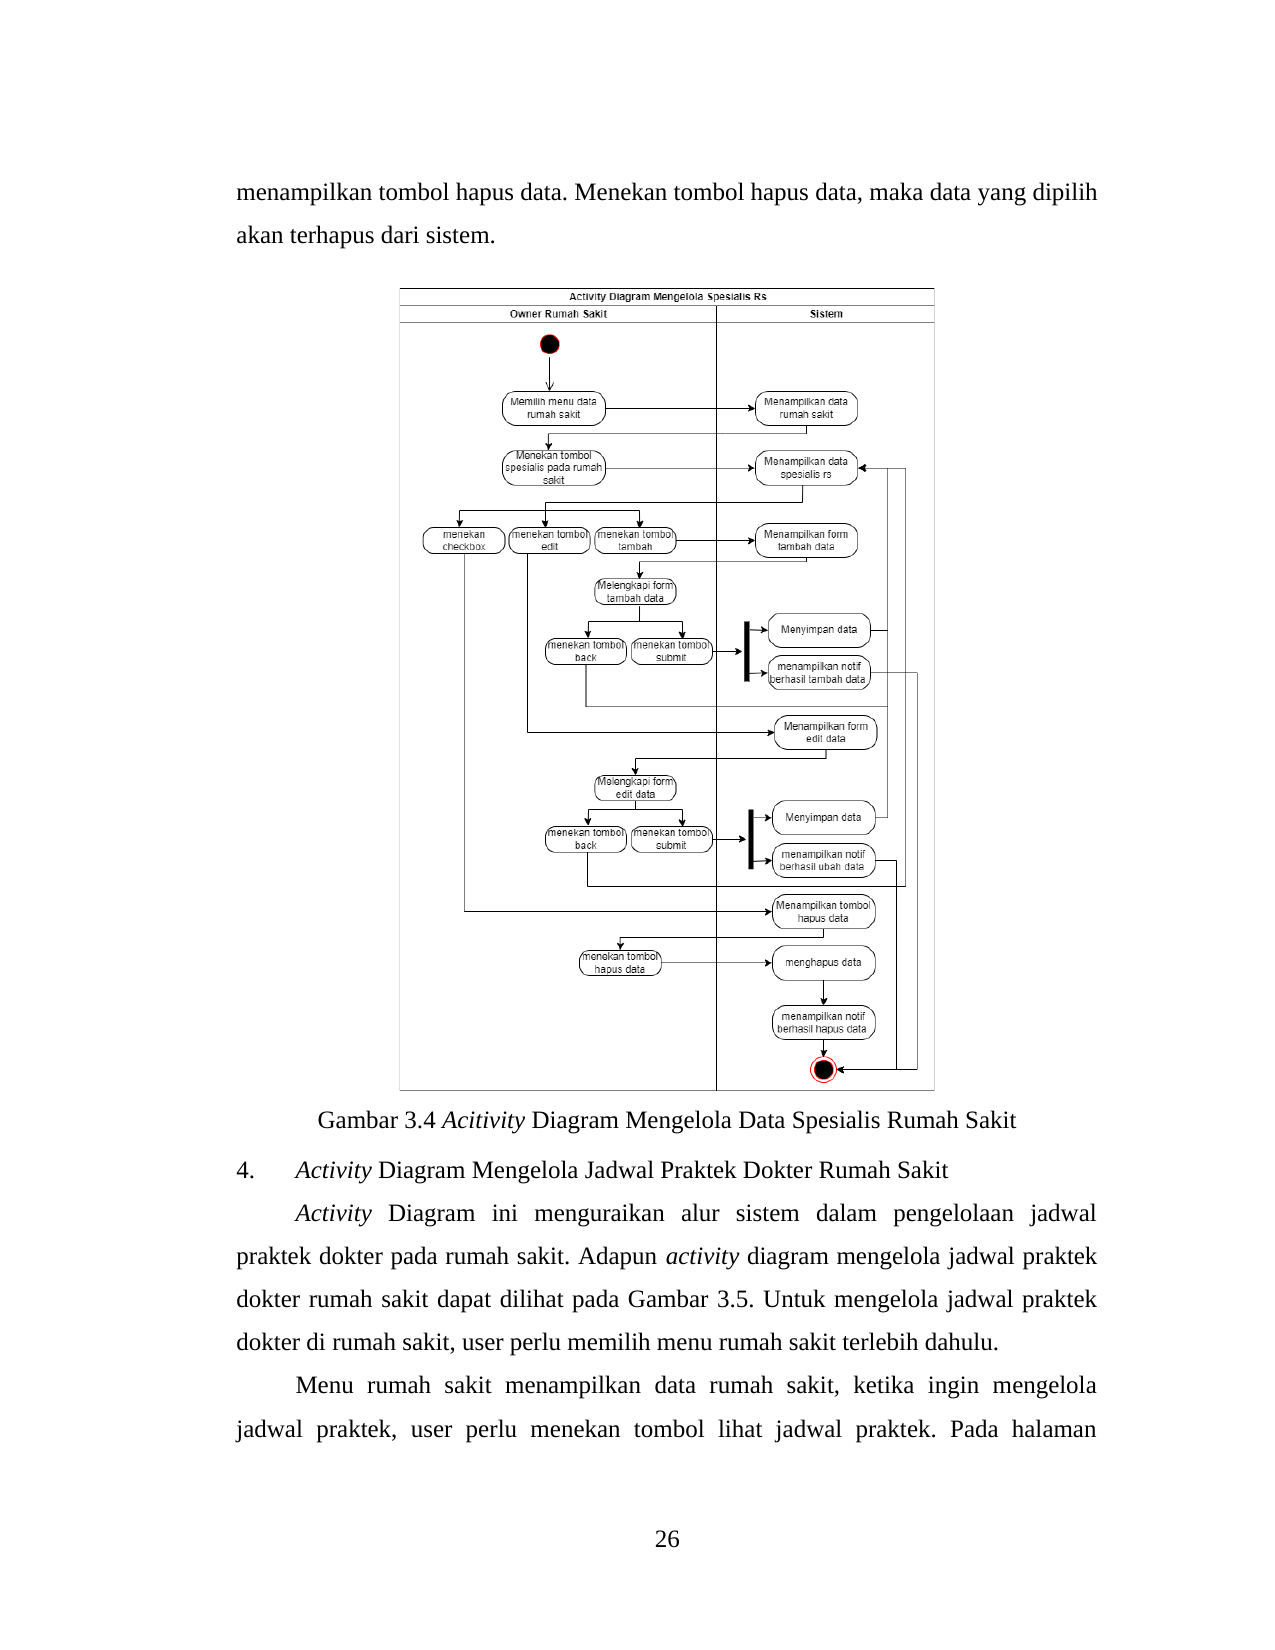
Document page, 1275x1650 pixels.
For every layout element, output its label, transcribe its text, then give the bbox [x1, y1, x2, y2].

list Activity Diagram Mengelola Jadwal Praktek Dokter Rumah Sakit [236, 1155, 1098, 1184]
picture [399, 288, 935, 1091]
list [236, 177, 1098, 249]
text Gambar 3.4 Acitivity Diagram Mengelola Data Spesialis Rumah Sakit [236, 1105, 1098, 1134]
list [236, 1371, 1098, 1442]
list Activity Diagram ini menguraikan alur sistem dalam pengelolaan jadwal praktek dokter pada rumah sakit. Adapun activity diagram mengelola jadwal praktek dokter rumah sakit dapat dilihat pada Gambar 3.5. Untuk mengelola jadwal praktek dokter di rumah sakit, user perlu memilih menu rumah sakit terlebih dahulu. [236, 1198, 1098, 1356]
